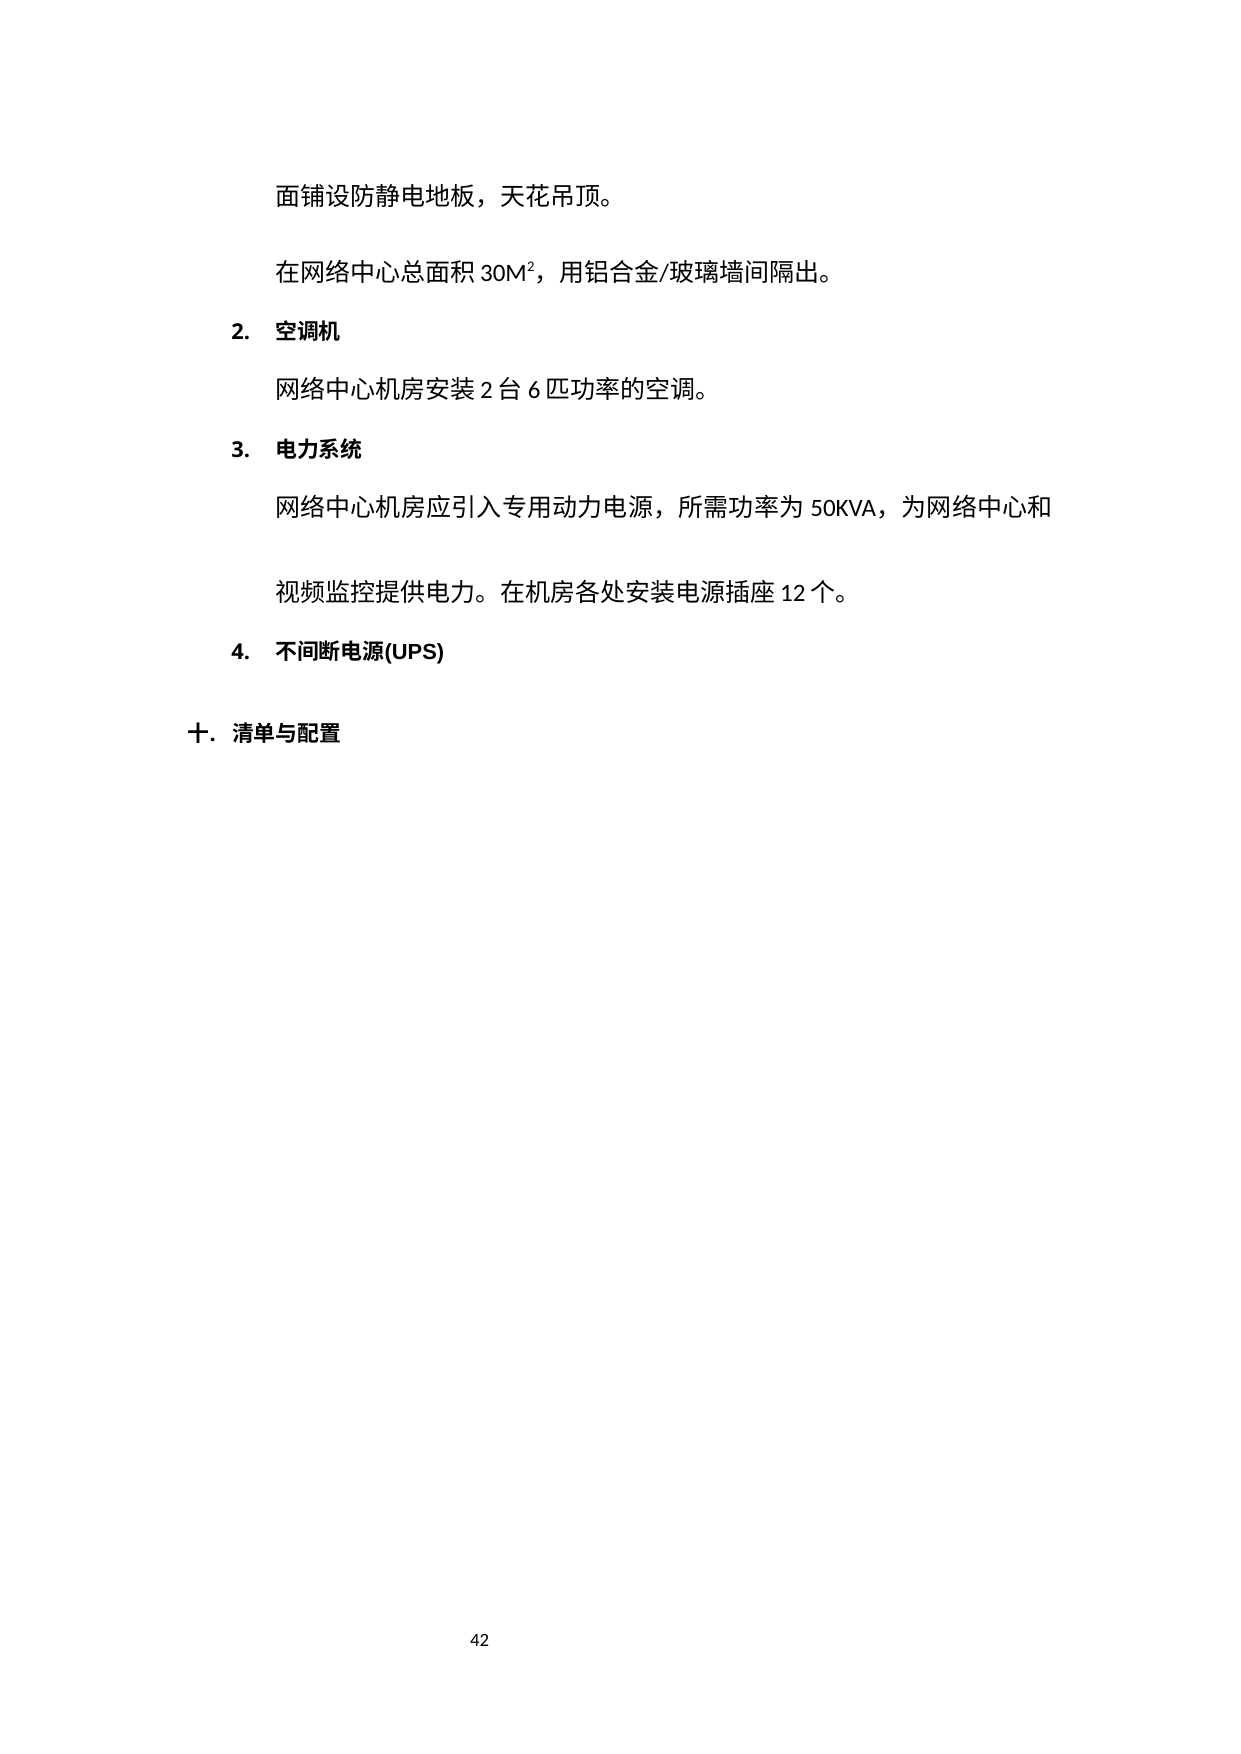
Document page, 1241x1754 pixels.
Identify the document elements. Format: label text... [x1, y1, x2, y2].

subtitle 电力系统 [231, 431, 1053, 464]
subtitle 空调机 [231, 314, 1053, 346]
text 网络中心机房应引入专用动力电源，所需功率为50KVA，为网络中心和视频监控提供电力。在机房各处安装电源插座12个。 [275, 473, 1053, 623]
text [275, 162, 1053, 227]
text 网络中心机房安装2台6匹功率的空调。 [231, 356, 1053, 421]
subtitle 清单与配置 [187, 716, 1053, 749]
subtitle 不间断电源(UPS) [231, 634, 1053, 666]
text 在网络中心总面积30M2，用铝合金/玻璃墙间隔出。 [275, 238, 1053, 303]
